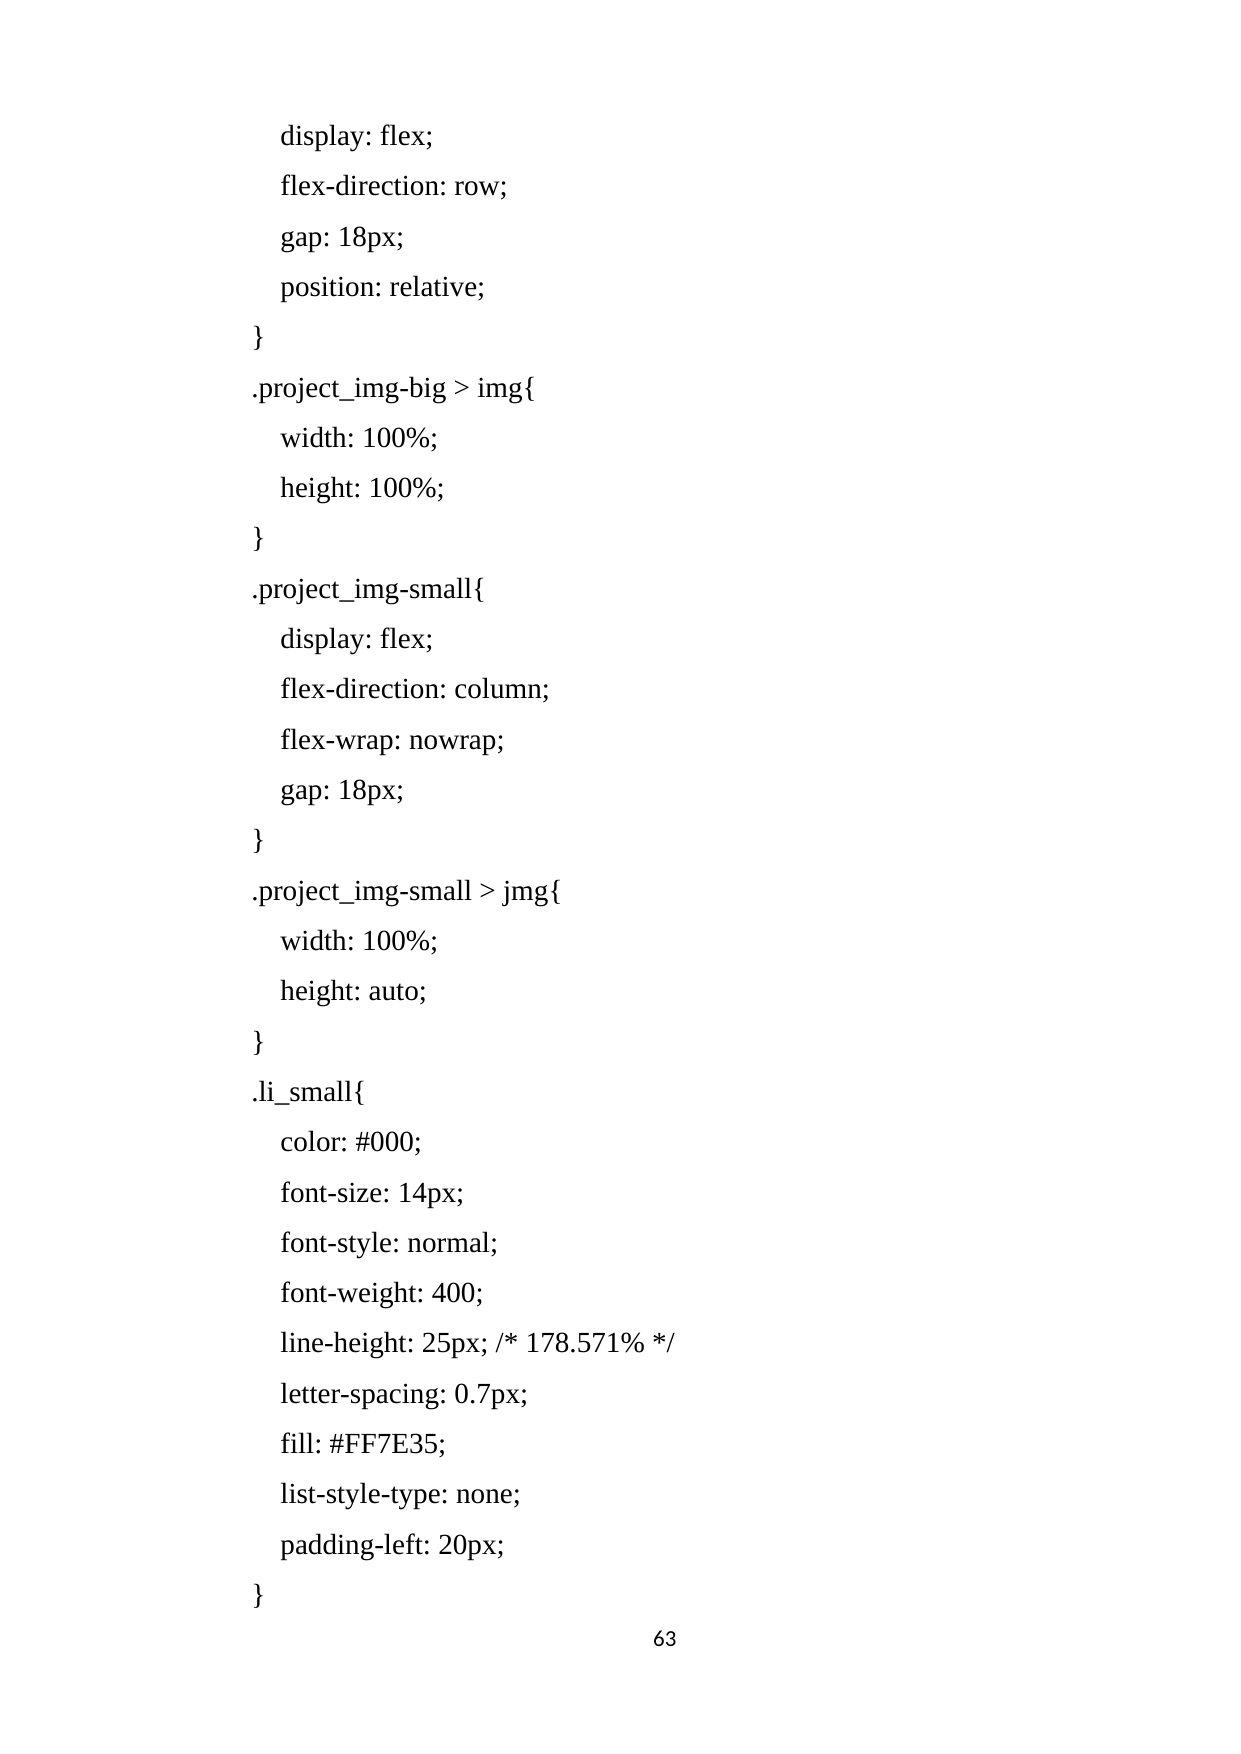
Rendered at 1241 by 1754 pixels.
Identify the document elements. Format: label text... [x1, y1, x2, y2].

text padding-left: 20px; [177, 1527, 1152, 1560]
text line-height: 25px; /* 178.571% */ [177, 1326, 1152, 1359]
text gap: 18px; [177, 219, 1152, 252]
text } [177, 1577, 1152, 1611]
text flex-wrap: nowrap; [177, 722, 1152, 755]
text display: flex; [177, 621, 1152, 655]
text } [177, 1024, 1152, 1057]
text display: flex; [177, 118, 1152, 152]
text height: auto; [177, 973, 1152, 1007]
text position: relative; [177, 269, 1152, 303]
text } [177, 822, 1152, 856]
text .project_img-small{ [177, 571, 1152, 604]
text } [177, 319, 1152, 353]
text flex-direction: column; [177, 672, 1152, 705]
text .li_small{ [177, 1074, 1152, 1108]
text height: 100%; [177, 470, 1152, 504]
text font-weight: 400; [177, 1275, 1152, 1309]
text .project_img-big > img{ [177, 370, 1152, 403]
text } [177, 521, 1152, 554]
text flex-direction: row; [177, 168, 1152, 202]
text list-style-type: none; [177, 1477, 1152, 1510]
text gap: 18px; [177, 772, 1152, 806]
text color: #000; [177, 1124, 1152, 1158]
text font-size: 14px; [177, 1175, 1152, 1208]
text width: 100%; [177, 923, 1152, 957]
text letter-spacing: 0.7px; [177, 1376, 1152, 1409]
text font-style: normal; [177, 1225, 1152, 1258]
text width: 100%; [177, 420, 1152, 453]
text .project_img-small > jmg{ [177, 873, 1152, 906]
text fill: #FF7E35; [177, 1426, 1152, 1460]
